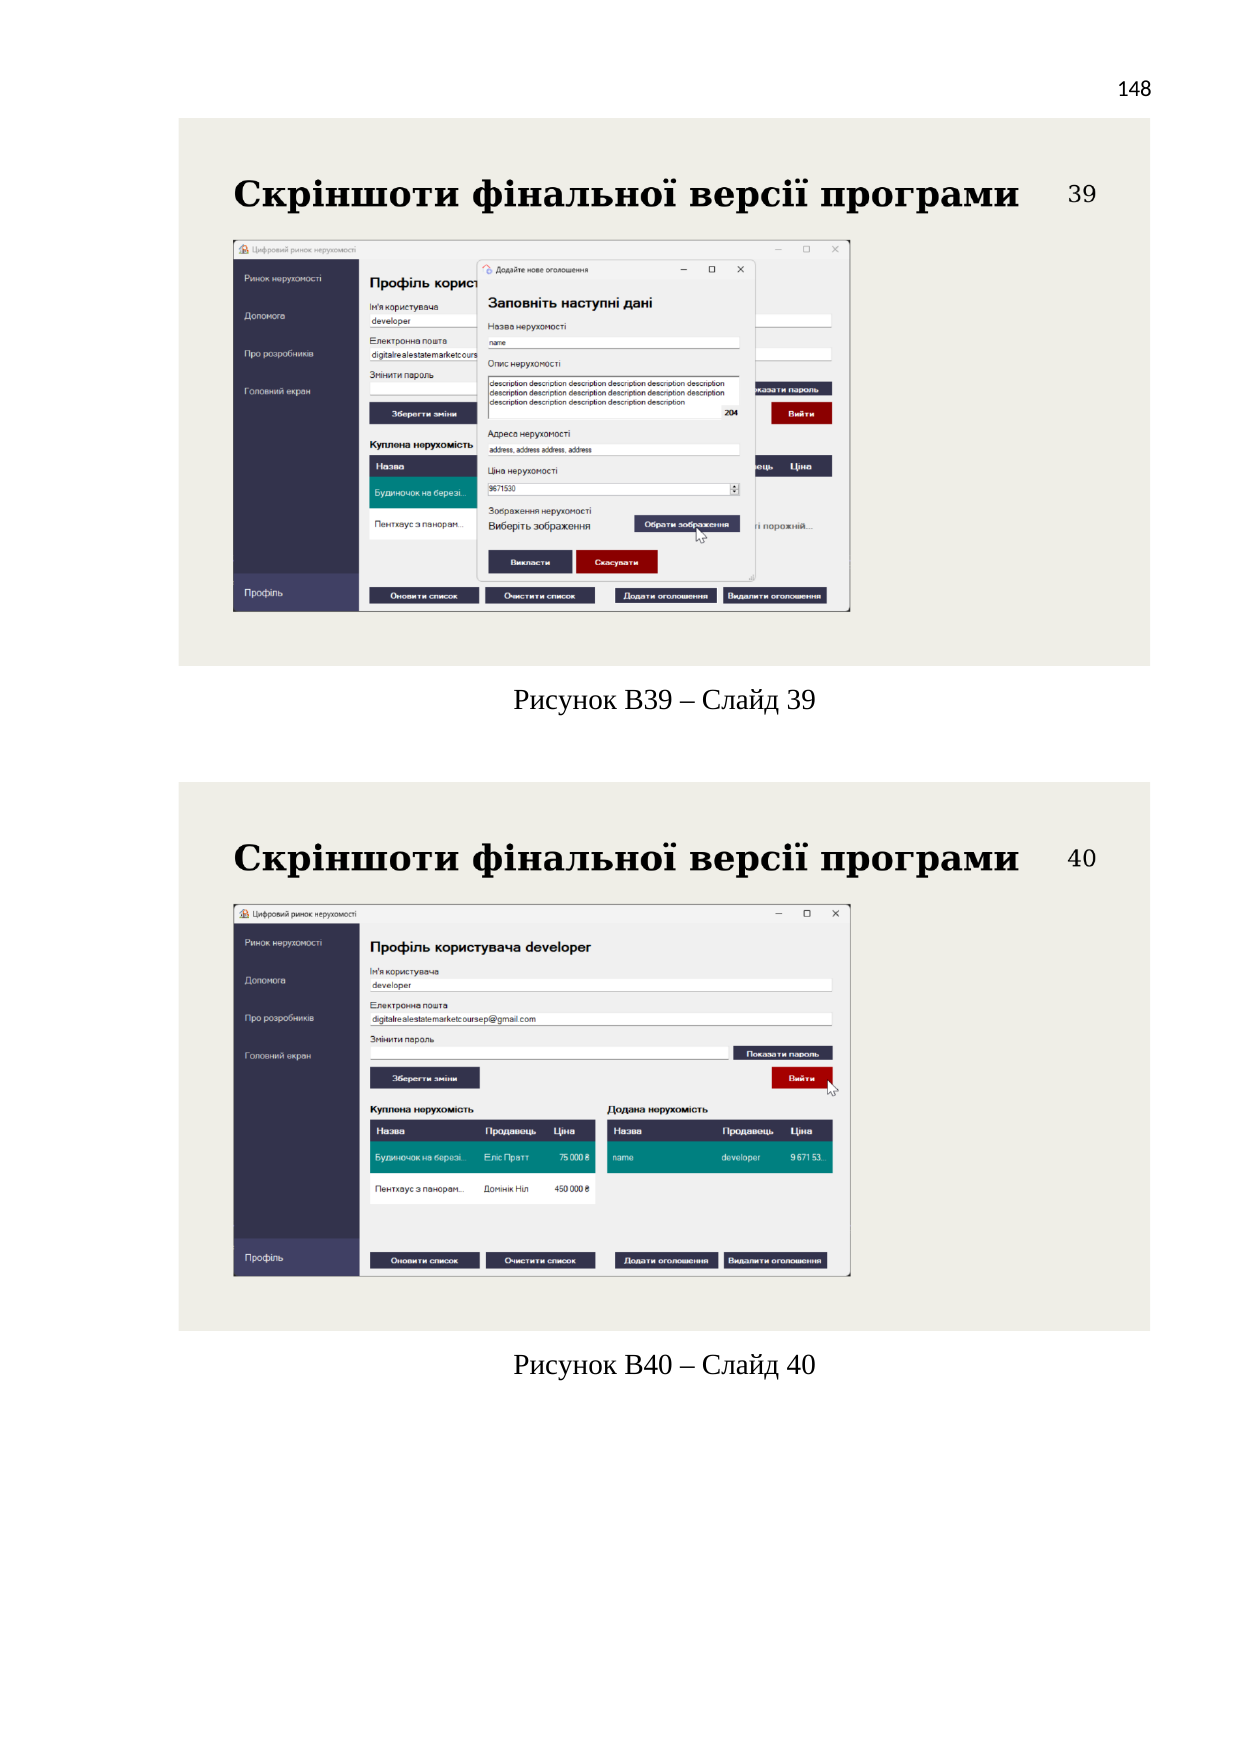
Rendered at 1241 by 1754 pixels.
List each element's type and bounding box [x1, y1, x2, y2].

picture [178, 118, 1151, 666]
picture [178, 782, 1151, 1331]
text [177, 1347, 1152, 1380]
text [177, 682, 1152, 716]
